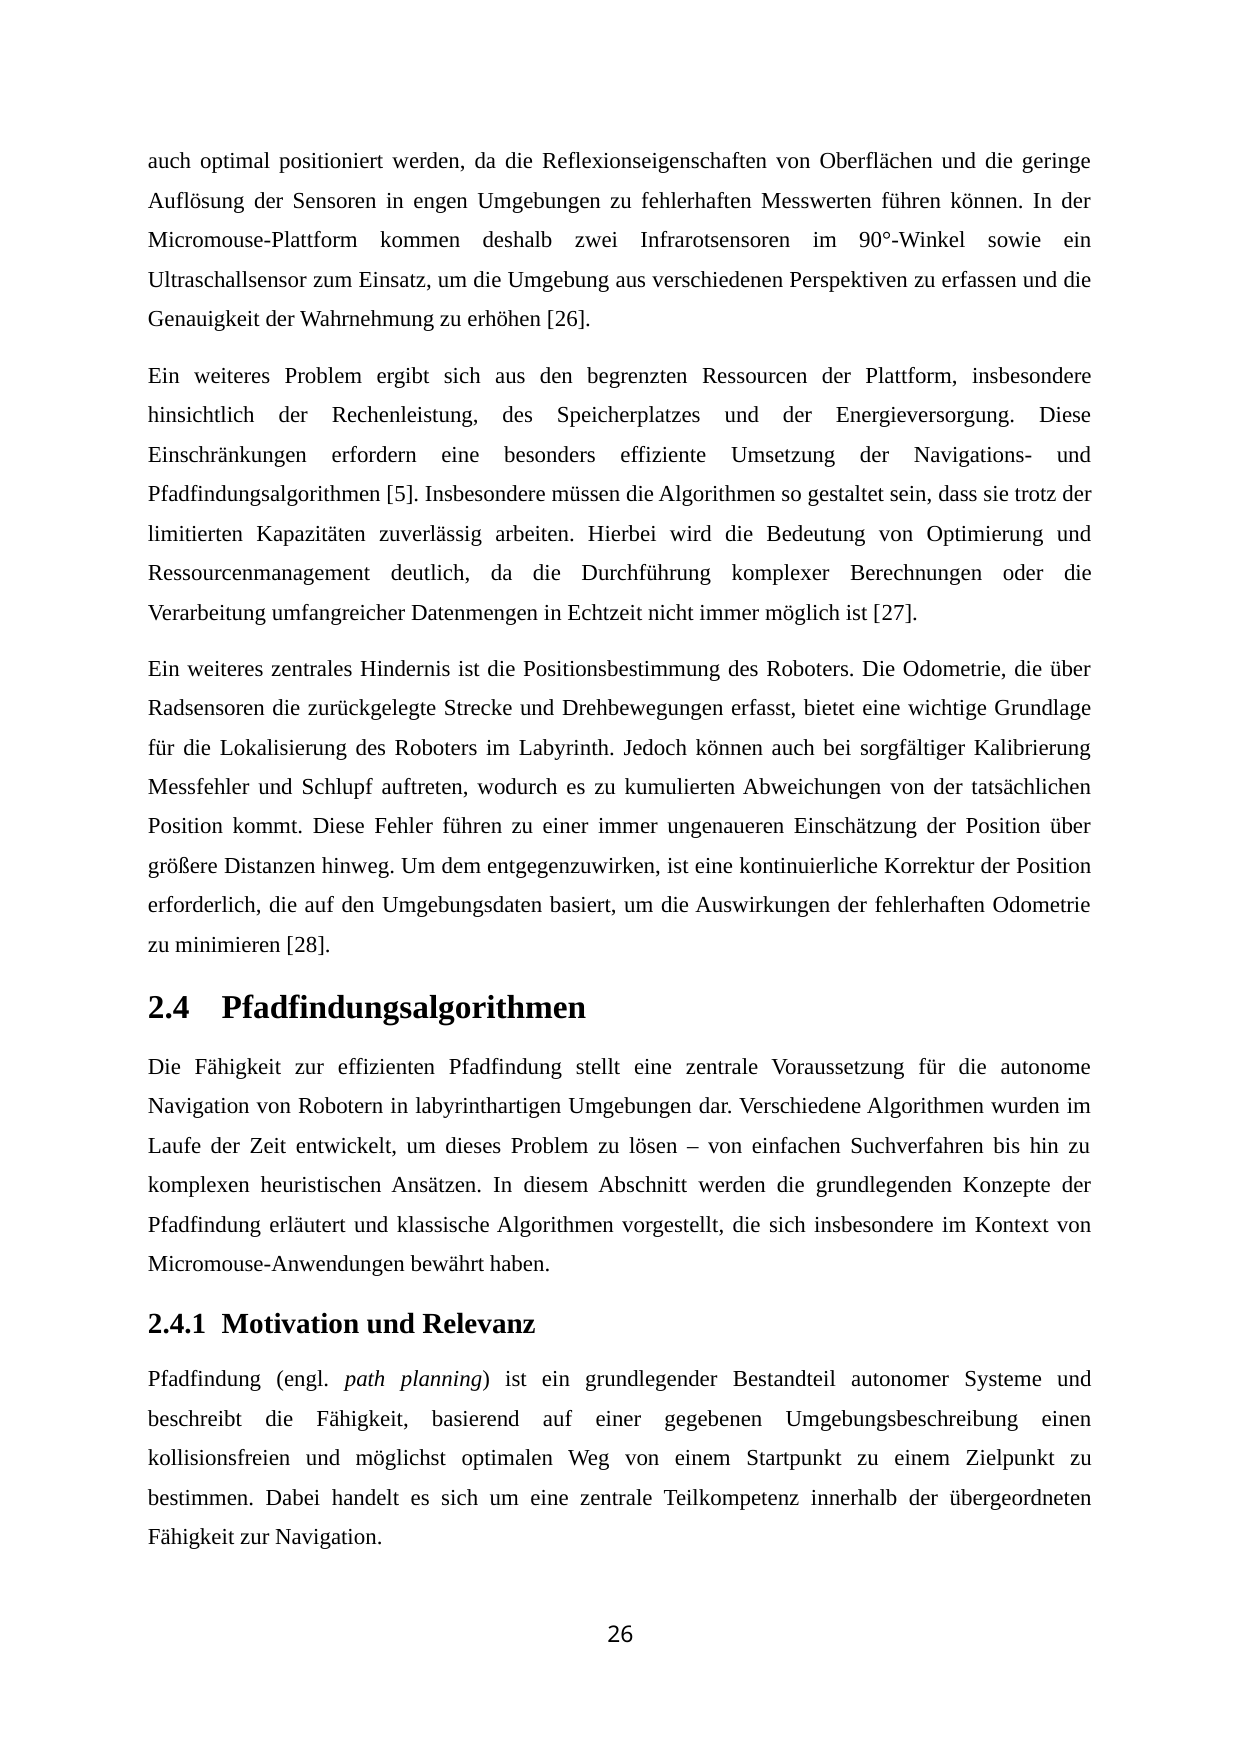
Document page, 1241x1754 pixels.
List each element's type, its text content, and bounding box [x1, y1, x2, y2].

text Ein weiteres Problem ergibt sich aus den begrenzten Ressourcen der Plattform, insbesondere hinsichtlich der Rechenleistung, des Speicherplatzes und der Energieversorgung. Diese Einschränkungen erfordern eine besonders effiziente Umsetzung der Navigations- und Pfadfindungsalgorithmen [5]. Insbesondere müssen die Algorithmen so gestaltet sein, dass sie trotz der limitierten Kapazitäten zuverlässig arbeiten. Hierbei wird die Bedeutung von Optimierung und Ressourcenmanagement deutlich, da die Durchführung komplexer Berechnungen oder die Verarbeitung umfangreicher Datenmengen in Echtzeit nicht immer möglich ist [27]. [148, 362, 1093, 625]
text Ein weiteres zentrales Hindernis ist die Positionsbestimmung des Roboters. Die Odometrie, die über Radsensoren die zurückgelegte Strecke und Drehbewegungen erfasst, bietet eine wichtige Grundlage für die Lokalisierung des Roboters im Labyrinth. Jedoch können auch bei sorgfältiger Kalibrierung Messfehler und Schlupf auftreten, wodurch es zu kumulierten Abweichungen von der tatsächlichen Position kommt. Diese Fehler führen zu einer immer ungenaueren Einschätzung der Position über größere Distanzen hinweg. Um dem entgegenzuwirken, ist eine kontinuierliche Korrektur der Position erforderlich, die auf den Umgebungsdaten basiert, um die Auswirkungen der fehlerhaften Odometrie zu minimieren [28]. [148, 655, 1093, 957]
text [148, 148, 1093, 332]
text Die Fähigkeit zur effizienten Pfadfindung stellt eine zentrale Voraussetzung für die autonome Navigation von Robotern in labyrinthartigen Umgebungen dar. Verschiedene Algorithmen wurden im Laufe der Zeit entwickelt, um dieses Problem zu lösen – von einfachen Suchverfahren bis hin zu komplexen heuristischen Ansätzen. In diesem Abschnitt werden die grundlegenden Konzepte der Pfadfindung erläutert und klassische Algorithmen vorgestellt, die sich insbesondere im Kontext von Micromouse-Anwendungen bewährt haben. [148, 1053, 1093, 1277]
subtitle 2.4.1 Motivation und Relevanz [148, 1307, 1093, 1340]
subtitle 2.4 Pfadfindungsalgorithmen [148, 987, 1093, 1026]
text Pfadfindung (engl. path planning) ist ein grundlegender Bestandteil autonomer Systeme und beschreibt die Fähigkeit, basierend auf einer gegebenen Umgebungsbeschreibung einen kollisionsfreien und möglichst optimalen Weg von einem Startpunkt zu einem Zielpunkt zu bestimmen. Dabei handelt es sich um eine zentrale Teilkompetenz innerhalb der übergeordneten Fähigkeit zur Navigation. [148, 1365, 1093, 1549]
